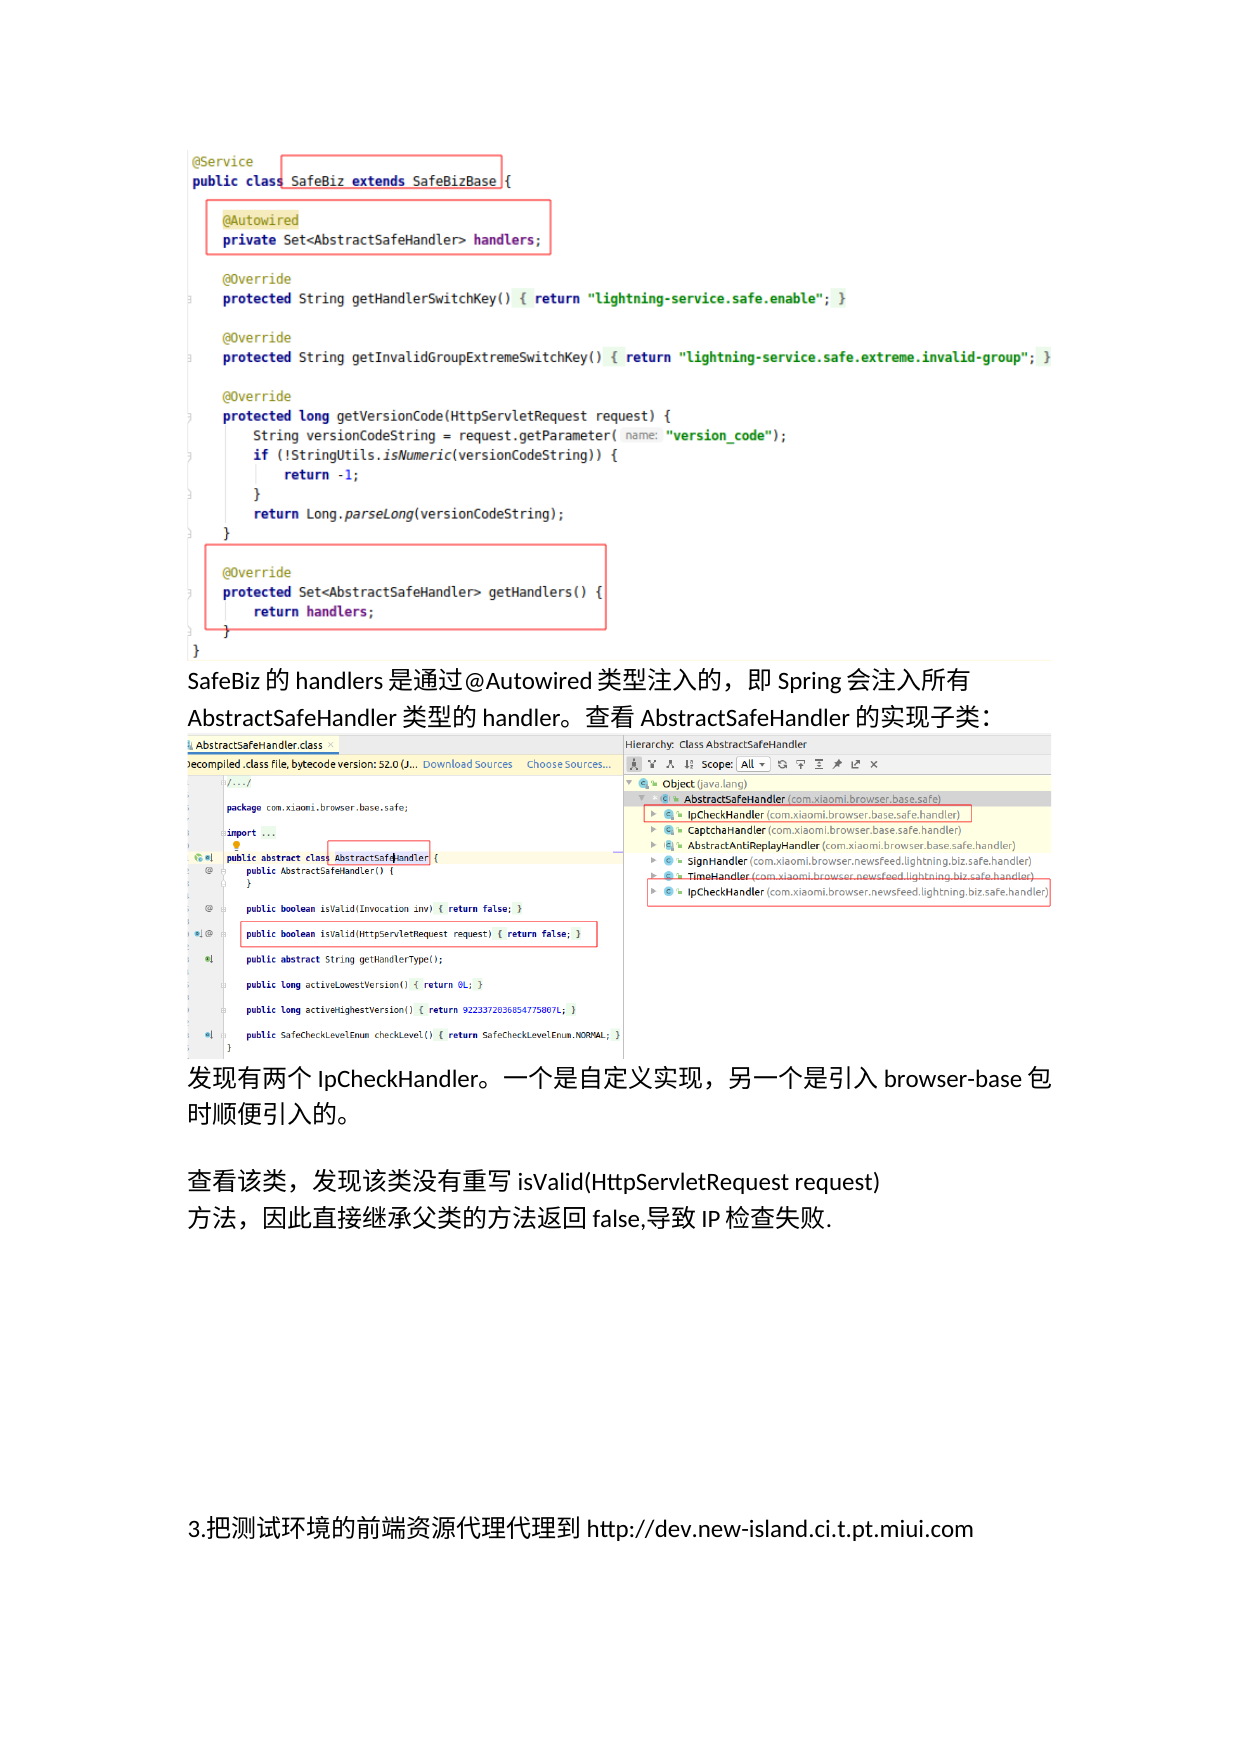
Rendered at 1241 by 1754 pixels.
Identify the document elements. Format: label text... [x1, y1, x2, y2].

list 3.把测试环境的前端资源代理代理到http://dev.new-island.ci.t.pt.miui.com [187, 1509, 1053, 1545]
picture [187, 733, 1052, 1059]
text SafeBiz的handlers是通过@Autowired类型注入的，即Spring会注入所有AbstractSafeHandler类型的handler。查看AbstractSafeHandler的实现子类： [187, 661, 1053, 733]
list 发现有两个IpCheckHandler。一个是自定义实现，另一个是引入browser-base包时顺便引入的。 [187, 1059, 1053, 1131]
list 查看该类，发现该类没有重写isValid(HttpServletRequest request) [187, 1162, 1053, 1198]
picture [187, 150, 1052, 661]
list 方法，因此直接继承父类的方法返回false,导致IP检查失败. [187, 1198, 1053, 1234]
